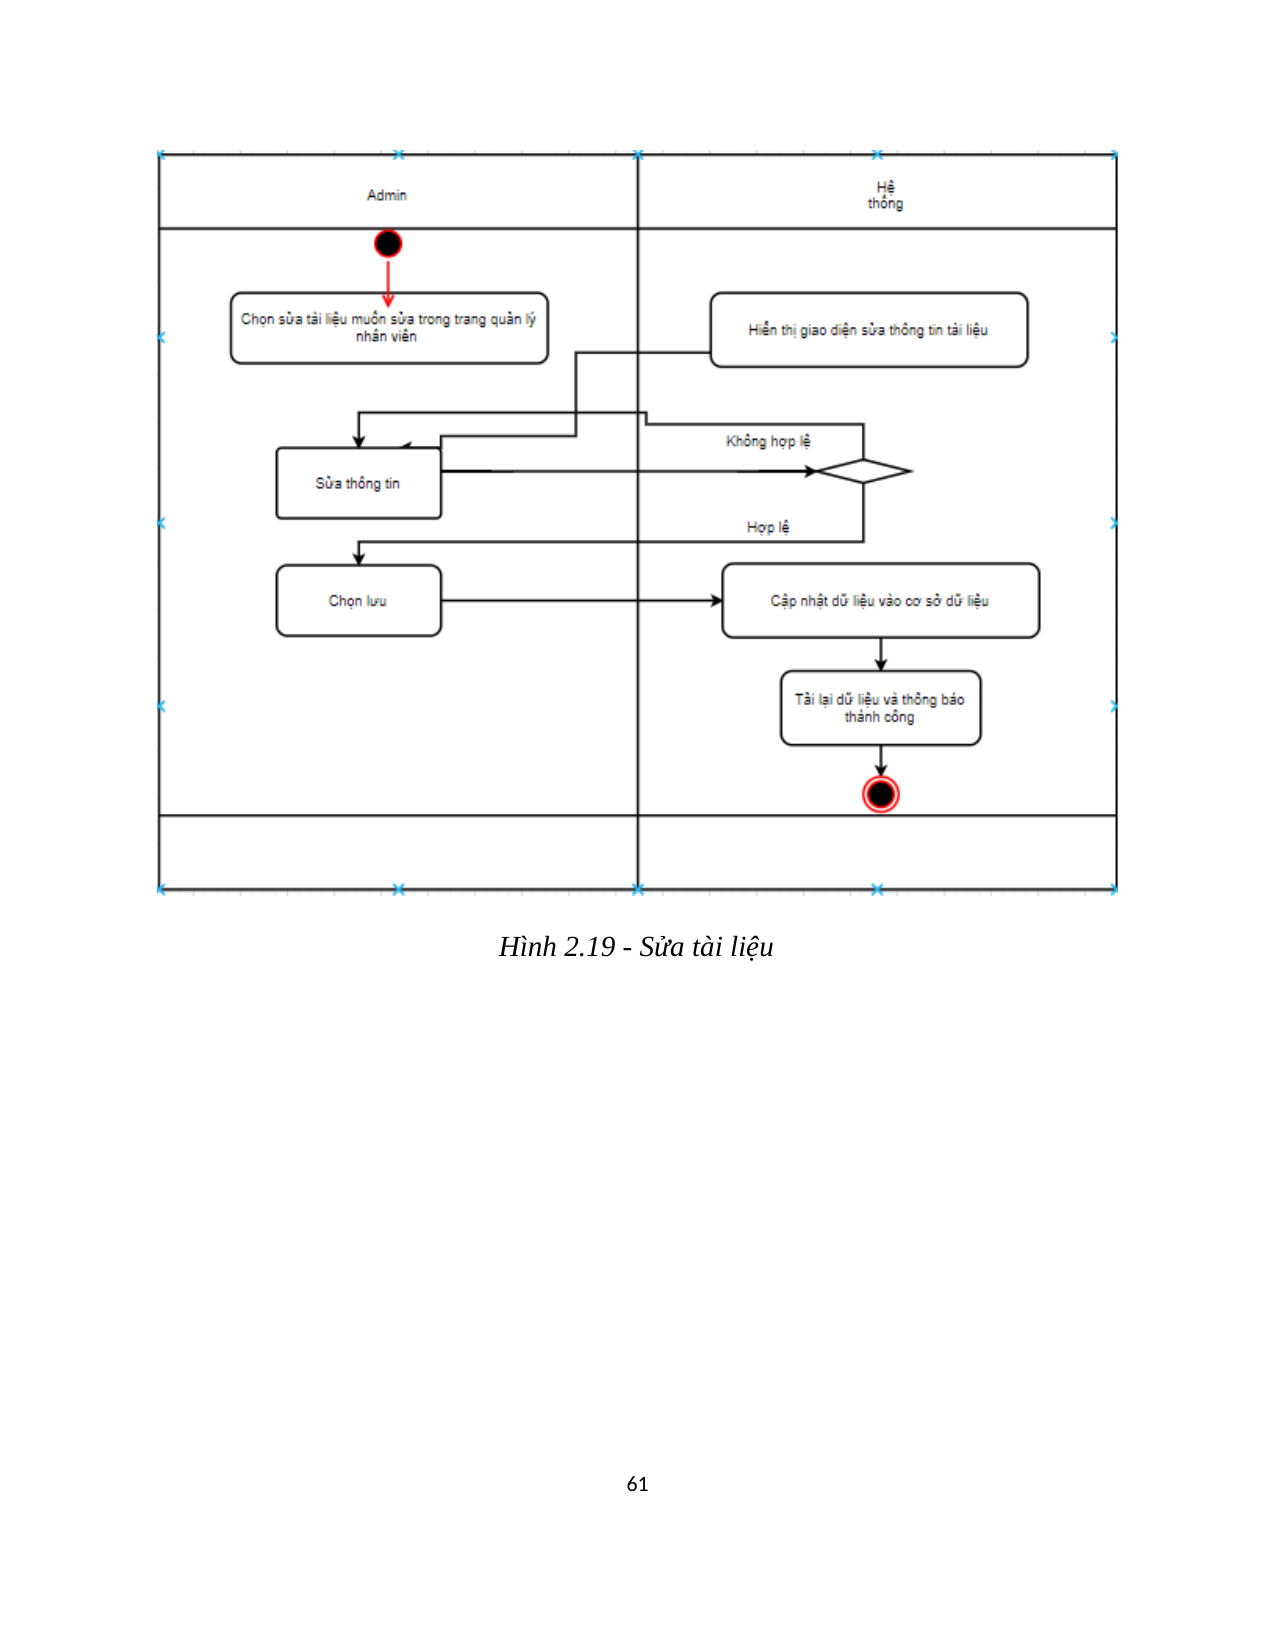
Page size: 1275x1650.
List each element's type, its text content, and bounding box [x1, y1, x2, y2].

picture [157, 150, 1118, 896]
text Hình 2.19 - Sửa tài liệu [150, 929, 1125, 962]
